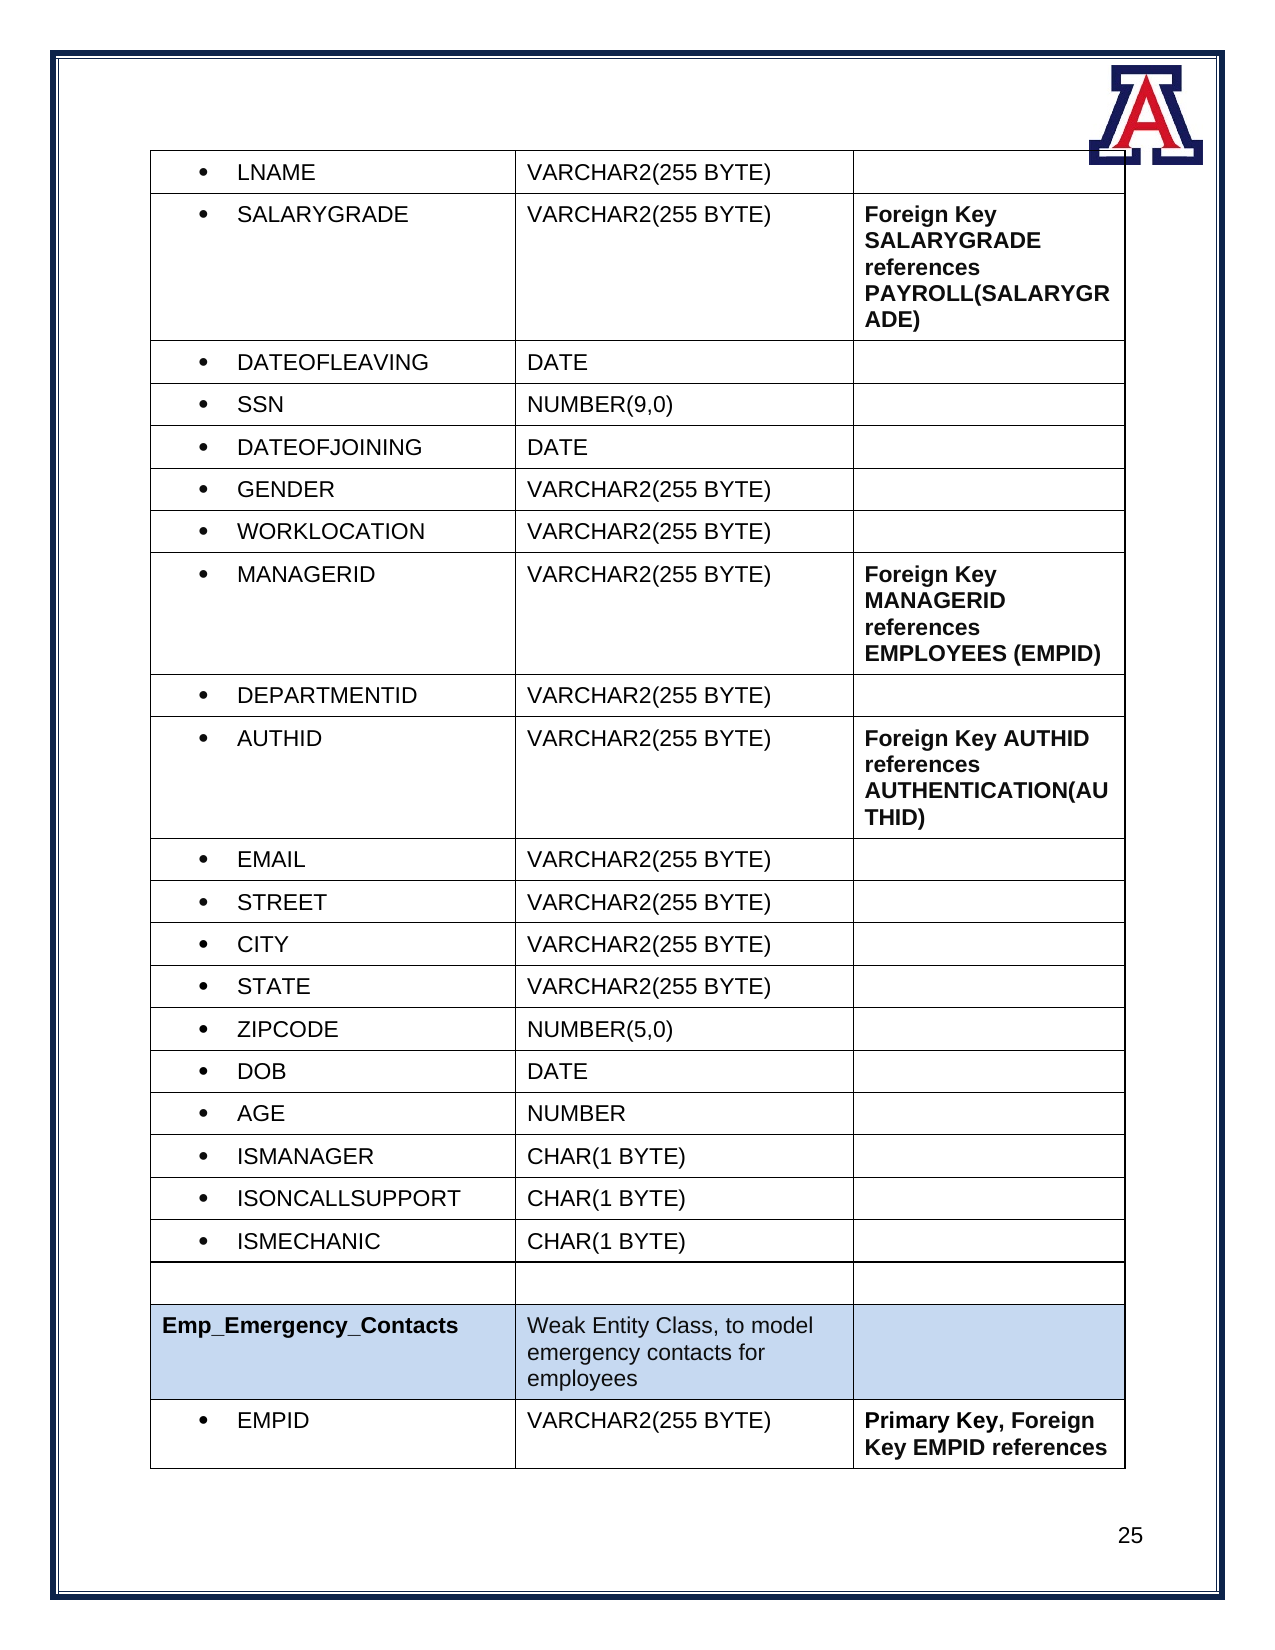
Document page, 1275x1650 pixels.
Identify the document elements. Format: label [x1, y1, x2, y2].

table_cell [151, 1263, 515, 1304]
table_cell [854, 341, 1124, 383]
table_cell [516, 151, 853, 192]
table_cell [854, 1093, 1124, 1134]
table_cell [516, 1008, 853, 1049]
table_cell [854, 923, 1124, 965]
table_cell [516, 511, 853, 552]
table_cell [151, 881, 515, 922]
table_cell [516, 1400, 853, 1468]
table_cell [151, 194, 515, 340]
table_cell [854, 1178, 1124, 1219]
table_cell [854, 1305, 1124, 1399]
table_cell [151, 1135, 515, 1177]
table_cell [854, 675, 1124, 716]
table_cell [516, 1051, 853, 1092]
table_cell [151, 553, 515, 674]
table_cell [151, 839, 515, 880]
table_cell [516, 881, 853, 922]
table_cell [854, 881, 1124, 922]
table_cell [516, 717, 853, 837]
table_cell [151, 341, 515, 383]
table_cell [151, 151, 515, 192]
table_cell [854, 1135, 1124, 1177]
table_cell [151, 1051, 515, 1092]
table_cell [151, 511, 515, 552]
picture [1089, 65, 1203, 165]
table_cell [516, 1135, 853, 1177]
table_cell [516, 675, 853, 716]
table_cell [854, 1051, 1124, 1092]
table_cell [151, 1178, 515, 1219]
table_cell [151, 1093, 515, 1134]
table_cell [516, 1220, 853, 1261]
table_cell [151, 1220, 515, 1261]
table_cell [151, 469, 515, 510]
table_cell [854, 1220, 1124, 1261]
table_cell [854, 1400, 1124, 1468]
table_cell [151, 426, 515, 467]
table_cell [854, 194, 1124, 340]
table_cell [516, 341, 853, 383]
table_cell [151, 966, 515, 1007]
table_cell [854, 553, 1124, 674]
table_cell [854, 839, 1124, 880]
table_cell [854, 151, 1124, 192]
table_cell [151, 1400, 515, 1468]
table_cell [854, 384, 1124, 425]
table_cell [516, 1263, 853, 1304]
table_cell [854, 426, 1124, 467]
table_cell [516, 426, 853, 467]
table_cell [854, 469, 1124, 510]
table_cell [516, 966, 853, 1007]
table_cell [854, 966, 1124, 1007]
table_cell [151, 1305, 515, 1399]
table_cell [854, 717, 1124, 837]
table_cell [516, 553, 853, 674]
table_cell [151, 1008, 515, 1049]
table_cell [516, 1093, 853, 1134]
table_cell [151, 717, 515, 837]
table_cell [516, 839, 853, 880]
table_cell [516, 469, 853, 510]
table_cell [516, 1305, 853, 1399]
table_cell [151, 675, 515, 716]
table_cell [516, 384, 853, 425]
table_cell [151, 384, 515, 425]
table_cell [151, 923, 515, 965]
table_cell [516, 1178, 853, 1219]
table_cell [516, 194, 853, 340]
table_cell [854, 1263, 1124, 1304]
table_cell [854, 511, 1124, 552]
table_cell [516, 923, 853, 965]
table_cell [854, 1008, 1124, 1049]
